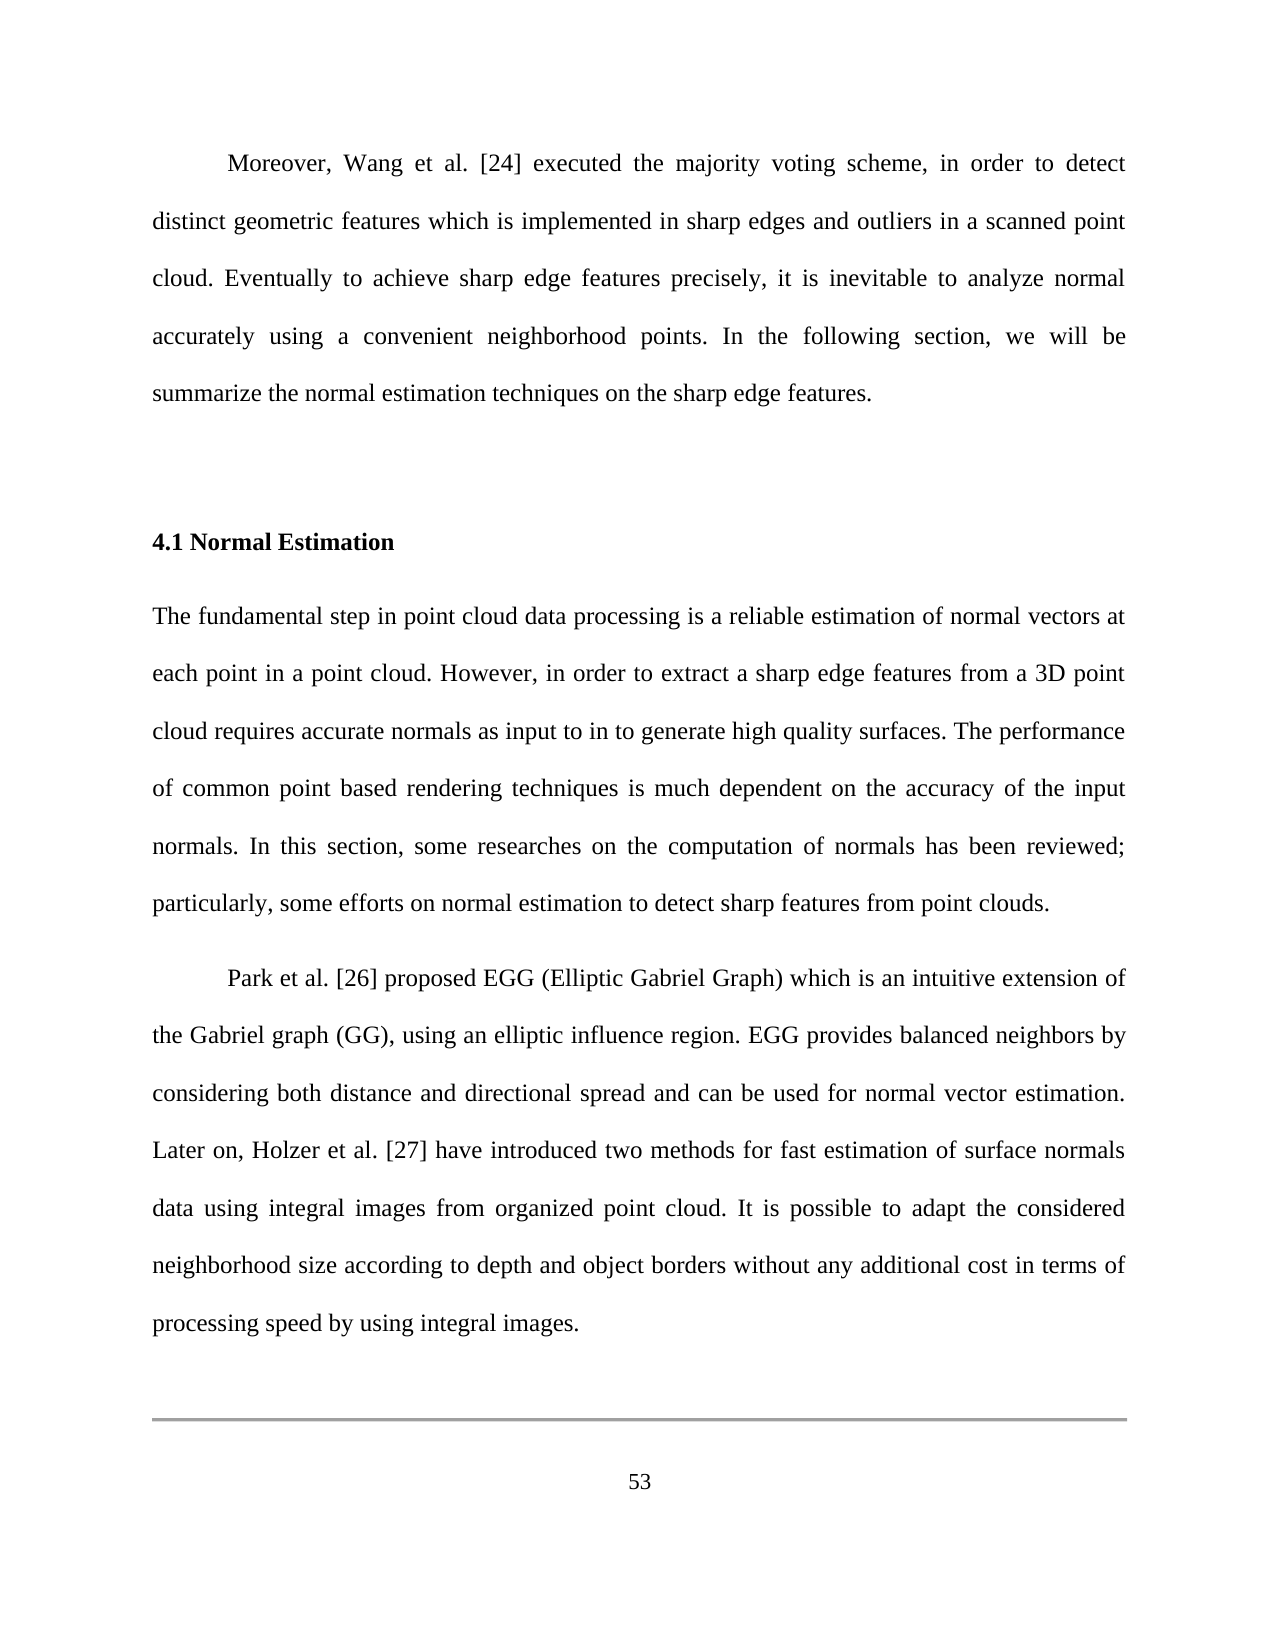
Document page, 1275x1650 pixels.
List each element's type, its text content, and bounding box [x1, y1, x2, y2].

text 4.1 Normal Estimation [152, 527, 1127, 556]
text Park et al. [26] proposed EGG (Elliptic Gabriel Graph) which is an intuitive extension of the Gabriel graph (GG), using an elliptic influence region. EGG provides balanced neighbors by considering both distance and directional spread and can be used for normal vector estimation. Later on, Holzer et al. [27] have introduced two methods for fast estimation of surface normals data using integral images from organized point cloud. It is possible to adapt the considered neighborhood size according to depth and object borders without any additional cost in terms of processing speed by using integral images. [152, 963, 1127, 1336]
text Moreover, Wang et al. [24] executed the majority voting scheme, in order to detect distinct geometric features which is implemented in sharp edges and outliers in a scanned point cloud. Eventually to achieve sharp edge features precisely, it is inevitable to analyze normal accurately using a convenient neighborhood points. In the following section, we will be summarize the normal estimation techniques on the sharp edge features. [152, 148, 1127, 407]
text The fundamental step in point cloud data processing is a reliable estimation of normal vectors at each point in a point cloud. However, in order to extract a sharp edge features from a 3D point cloud requires accurate normals as input to in to generate high quality surfaces. The performance of common point based rendering techniques is much dependent on the accuracy of the input normals. In this section, some researches on the computation of normals has been reviewed; particularly, some efforts on normal estimation to detect sharp features from point clouds. [152, 601, 1127, 917]
